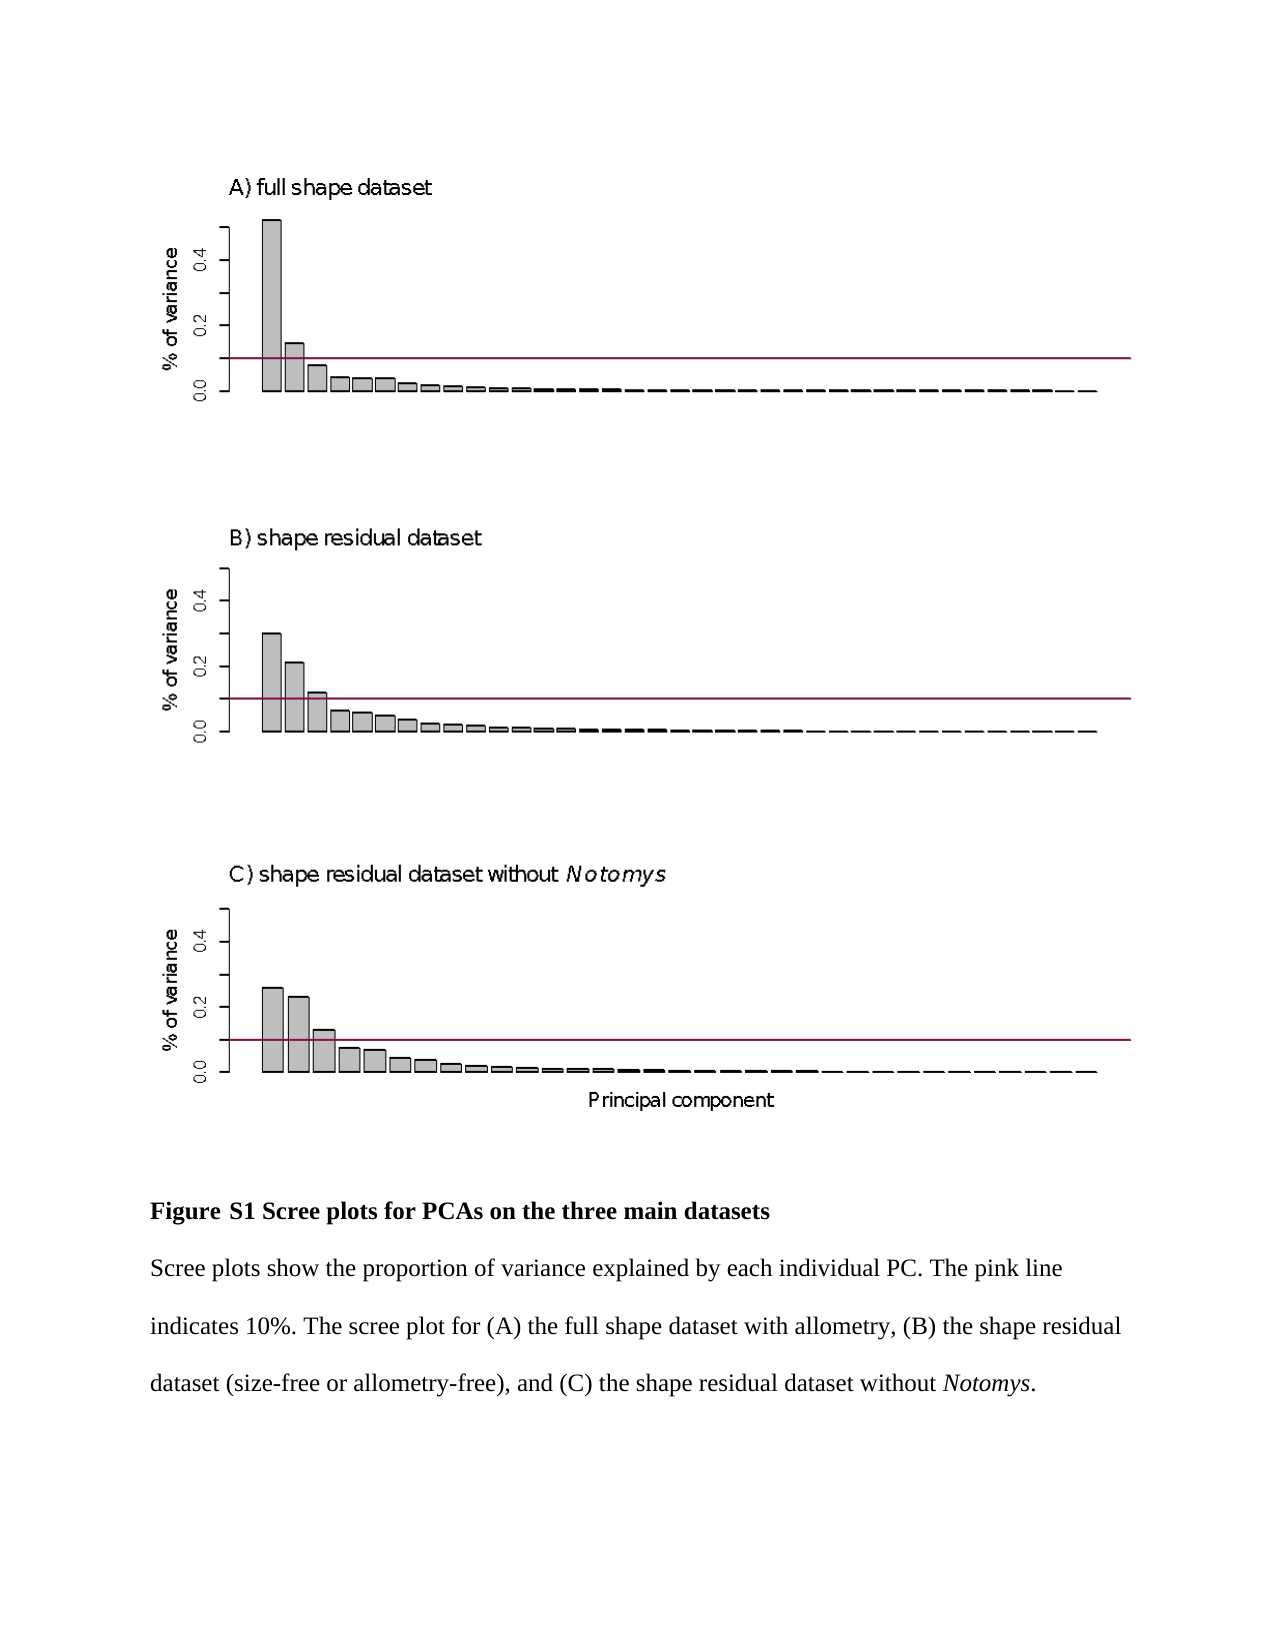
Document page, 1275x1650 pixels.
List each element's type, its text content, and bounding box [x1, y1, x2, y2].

picture [150, 150, 1132, 1168]
text Scree plots show the proportion of variance explained by each individual PC. The pink line indicates 10%. The scree plot for (A) the full shape dataset with allometry, (B) the shape residual dataset (size-free or allometry-free), and (C) the shape residual dataset without Notomys. [150, 1253, 1125, 1397]
text Figure0S1 Scree plots for PCAs on the three main datasets [150, 1168, 1125, 1225]
